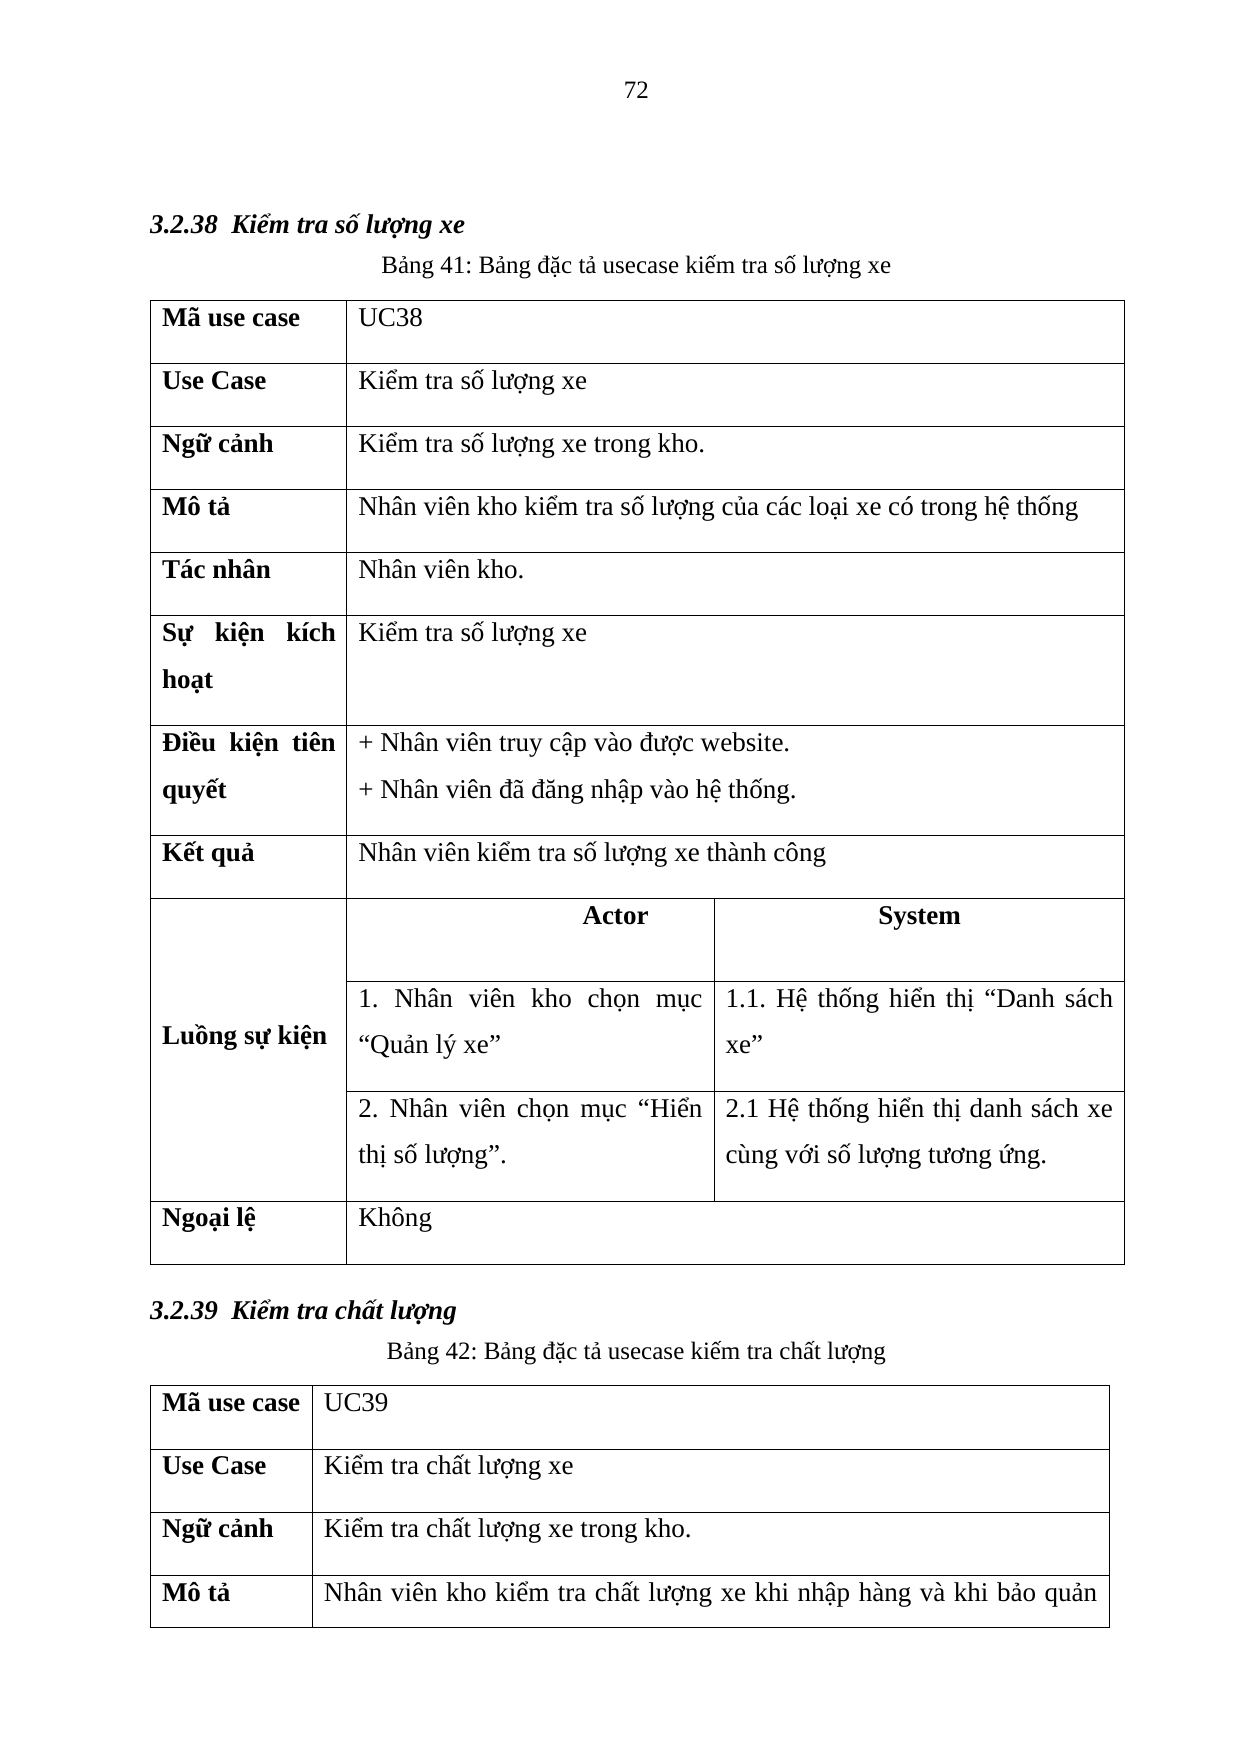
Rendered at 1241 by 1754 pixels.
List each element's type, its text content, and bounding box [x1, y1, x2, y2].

table_cell 2.1 Hệ thống hiển thị danh sách xe cùng với số lượng tương ứng. [715, 1092, 1124, 1201]
table_cell System [715, 899, 1124, 981]
table_cell Kiểm tra số lượng xe trong kho. [347, 427, 1124, 489]
table_cell Actor [347, 899, 714, 981]
table_cell Kiểm tra số lượng xe [347, 616, 1124, 725]
subtitle 3.2.39 Kiểm tra chất lượng [150, 1294, 1122, 1325]
table_cell Mô tả [151, 1576, 312, 1627]
table_header Mã use case [151, 301, 346, 363]
table_cell Kiểm tra số lượng xe [347, 364, 1124, 426]
table_cell + Nhân viên truy cập vào được website. + Nhân viên đã đăng nhập vào hệ thống. [347, 726, 1124, 835]
table_cell 1.1. Hệ thống hiển thị “Danh sách xe” [715, 982, 1124, 1091]
table_cell Mô tả [151, 490, 346, 552]
table_cell Sự kiện kích hoạt [151, 616, 346, 725]
table_cell Use Case [151, 364, 346, 426]
table_cell Luồng sự kiện [151, 899, 346, 1201]
subtitle 3.2.38 Kiểm tra số lượng xe [150, 208, 1122, 239]
table_cell Tác nhân [151, 553, 346, 615]
table_cell Ngoại lệ [151, 1202, 346, 1264]
table_cell 2. Nhân viên chọn mục “Hiển thị số lượng”. [347, 1092, 714, 1201]
table_cell Ngữ cảnh [151, 1513, 312, 1575]
table_cell Điều kiện tiên quyết [151, 726, 346, 835]
text Bảng 41: Bảng đặc tả usecase kiếm tra số lượng xe [150, 250, 1122, 279]
text Bảng 42: Bảng đặc tả usecase kiếm tra chất lượng [150, 1336, 1122, 1364]
table_cell Nhân viên kiểm tra số lượng xe thành công [347, 836, 1124, 898]
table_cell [313, 1576, 1109, 1627]
table_cell Kiểm tra chất lượng xe trong kho. [313, 1513, 1109, 1575]
table_cell Nhân viên kho kiểm tra số lượng của các loại xe có trong hệ thống [347, 490, 1124, 552]
table_header Mã use case [151, 1386, 312, 1448]
table_cell Ngữ cảnh [151, 427, 346, 489]
table_cell Kiểm tra chất lượng xe [313, 1450, 1109, 1512]
table_cell Nhân viên kho. [347, 553, 1124, 615]
table_cell Use Case [151, 1450, 312, 1512]
table_header UC39 [313, 1386, 1109, 1448]
table_cell Không [347, 1202, 1124, 1264]
table_cell Kết quả [151, 836, 346, 898]
table_header UC38 [347, 301, 1124, 363]
table_cell 1. Nhân viên kho chọn mục “Quản lý xe” [347, 982, 714, 1091]
